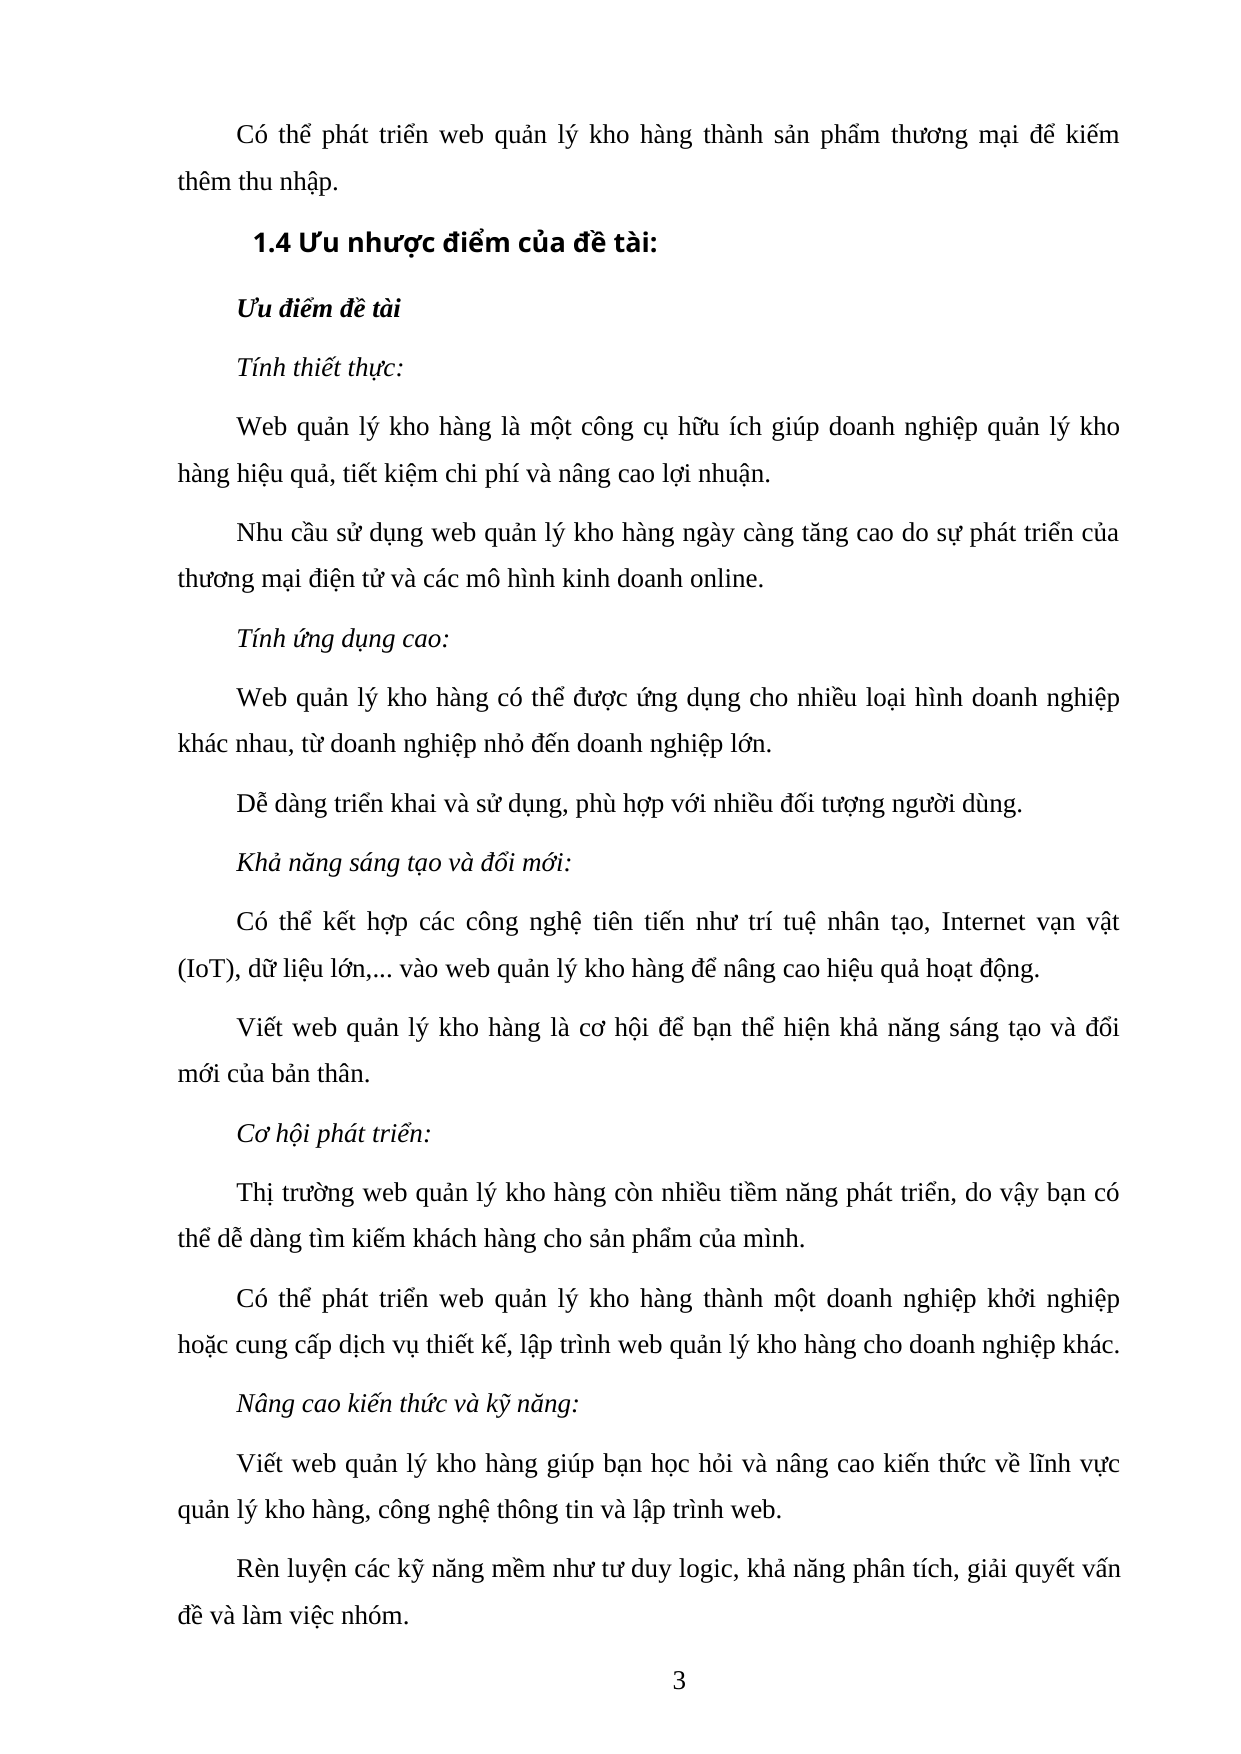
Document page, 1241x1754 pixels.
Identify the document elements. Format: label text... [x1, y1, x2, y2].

text Nhu cầu sử dụng web quản lý kho hàng ngày càng tăng cao do sự phát triển của thương mại điện tử và các mô hình kinh doanh online. [177, 516, 1122, 594]
text Viết web quản lý kho hàng là cơ hội để bạn thể hiện khả năng sáng tạo và đổi mới của bản thân. [177, 1011, 1122, 1089]
text Có thể phát triển web quản lý kho hàng thành một doanh nghiệp khởi nghiệp hoặc cung cấp dịch vụ thiết kế, lập trình web quản lý kho hàng cho doanh nghiệp khác. [177, 1282, 1122, 1359]
subtitle 1.4 Ưu nhược điểm của đề tài: [177, 224, 1122, 261]
text Web quản lý kho hàng là một công cụ hữu ích giúp doanh nghiệp quản lý kho hàng hiệu quả, tiết kiệm chi phí và nâng cao lợi nhuận. [177, 410, 1122, 488]
text Dễ dàng triển khai và sử dụng, phù hợp với nhiều đối tượng người dùng. [177, 787, 1122, 818]
text Ưu điểm đề tài [177, 292, 1122, 323]
text Tính ứng dụng cao: [177, 622, 1122, 653]
text Có thể kết hợp các công nghệ tiên tiến như trí tuệ nhân tạo, Internet vạn vật (IoT), dữ liệu lớn,... vào web quản lý kho hàng để nâng cao hiệu quả hoạt động. [177, 905, 1122, 983]
text Thị trường web quản lý kho hàng còn nhiều tiềm năng phát triển, do vậy bạn có thể dễ dàng tìm kiếm khách hàng cho sản phẩm của mình. [177, 1176, 1122, 1254]
text Nâng cao kiến thức và kỹ năng: [177, 1388, 1122, 1419]
text Khả năng sáng tạo và đổi mới: [177, 846, 1122, 877]
text Cơ hội phát triển: [177, 1117, 1122, 1148]
text Web quản lý kho hàng có thể được ứng dụng cho nhiều loại hình doanh nghiệp khác nhau, từ doanh nghiệp nhỏ đến doanh nghiệp lớn. [177, 681, 1122, 759]
text Rèn luyện các kỹ năng mềm như tư duy logic, khả năng phân tích, giải quyết vấn đề và làm việc nhóm. [177, 1553, 1122, 1630]
text Viết web quản lý kho hàng giúp bạn học hỏi và nâng cao kiến thức về lĩnh vực quản lý kho hàng, công nghệ thông tin và lập trình web. [177, 1447, 1122, 1524]
text Tính thiết thực: [177, 351, 1122, 382]
text Có thể phát triển web quản lý kho hàng thành sản phẩm thương mại để kiếm thêm thu nhập. [177, 118, 1122, 196]
